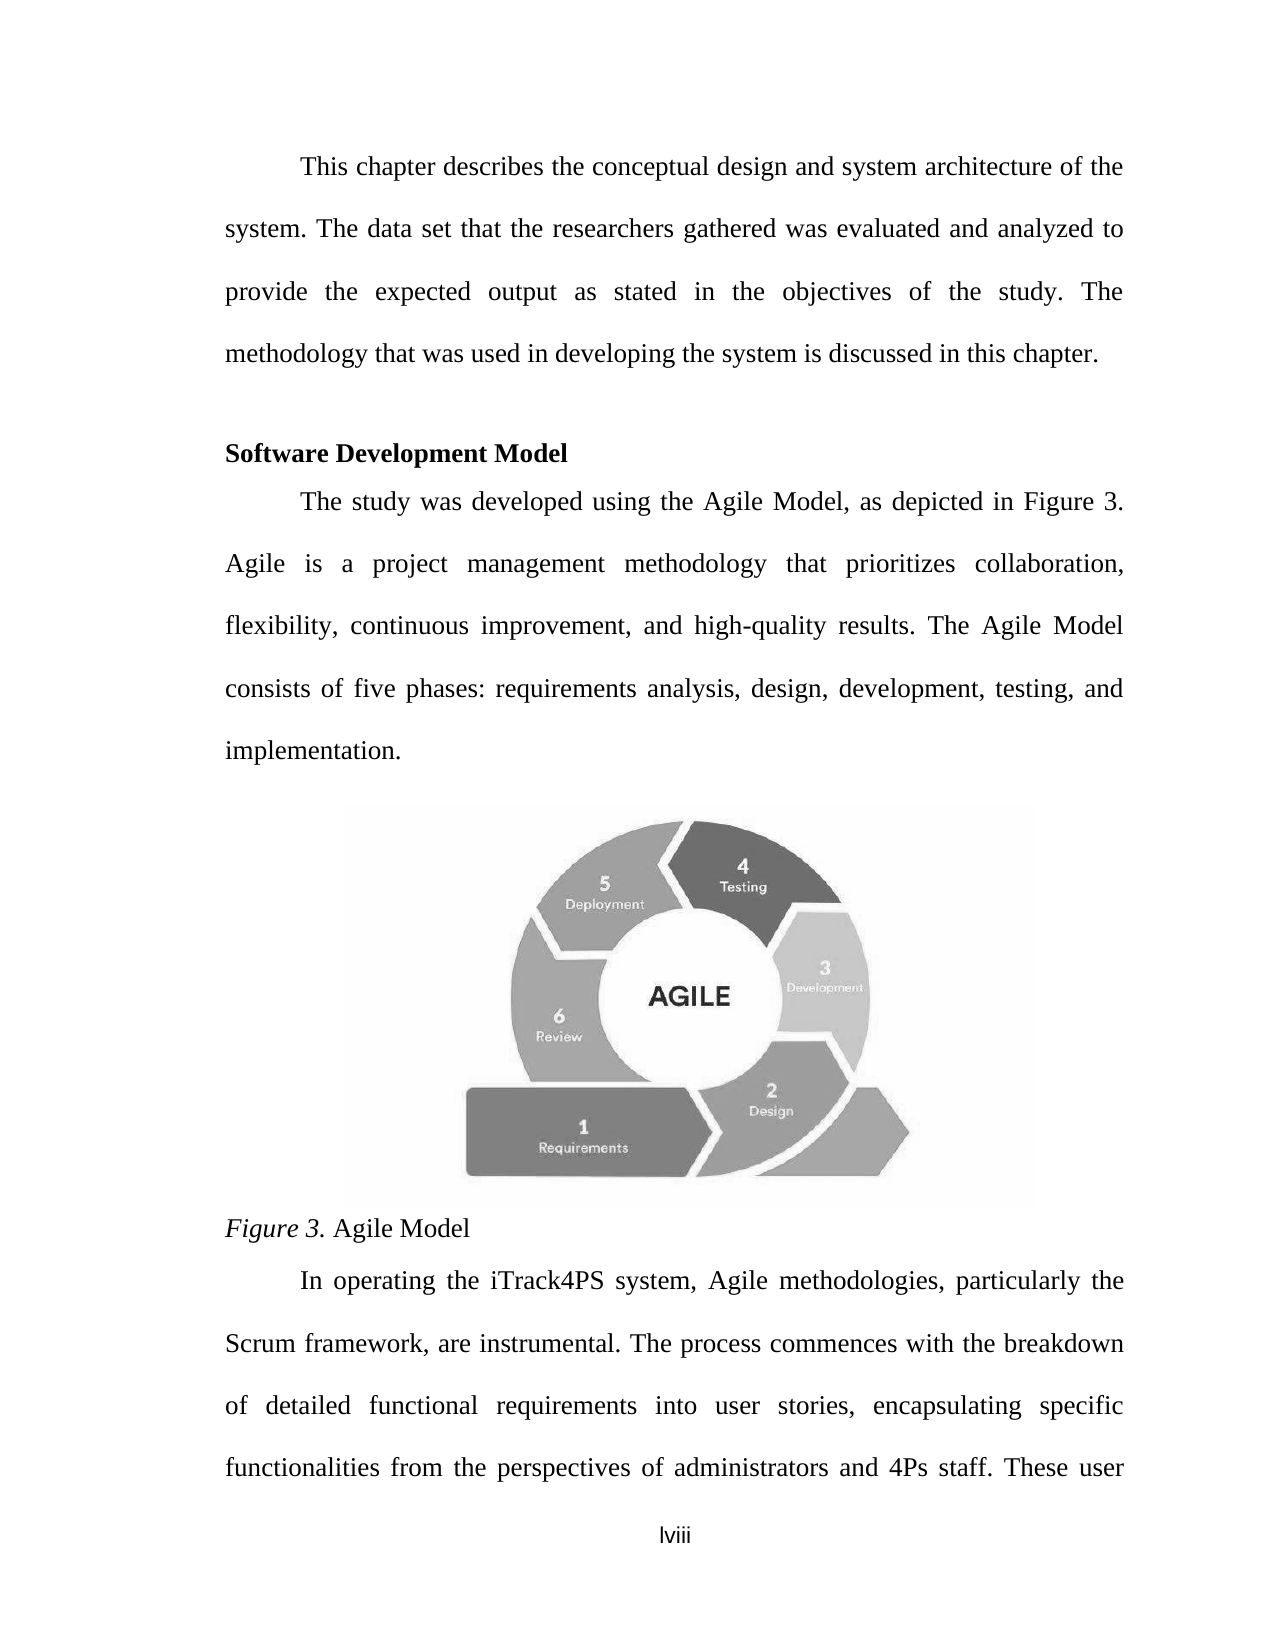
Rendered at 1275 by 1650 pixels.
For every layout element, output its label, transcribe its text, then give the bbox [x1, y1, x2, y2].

text Figure 3. Agile Model [225, 1212, 1125, 1244]
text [225, 1264, 1125, 1482]
subtitle Software Development Model [225, 437, 1125, 468]
text This chapter describes the conceptual design and system architecture of the system. The data set that the researchers gathered was evaluated and analyzed to provide the expected output as stated in the objectives of the study. The methodology that was used in developing the system is discussed in this chapter. [225, 150, 1125, 368]
text The study was developed using the Agile Model, as depicted in Figure 3. Agile is a project management methodology that prioritizes collaboration, flexibility, continuous improvement, and high-quality results. The Agile Model consists of five phases: requirements analysis, design, development, testing, and implementation. [225, 485, 1125, 765]
picture [344, 804, 1036, 1209]
